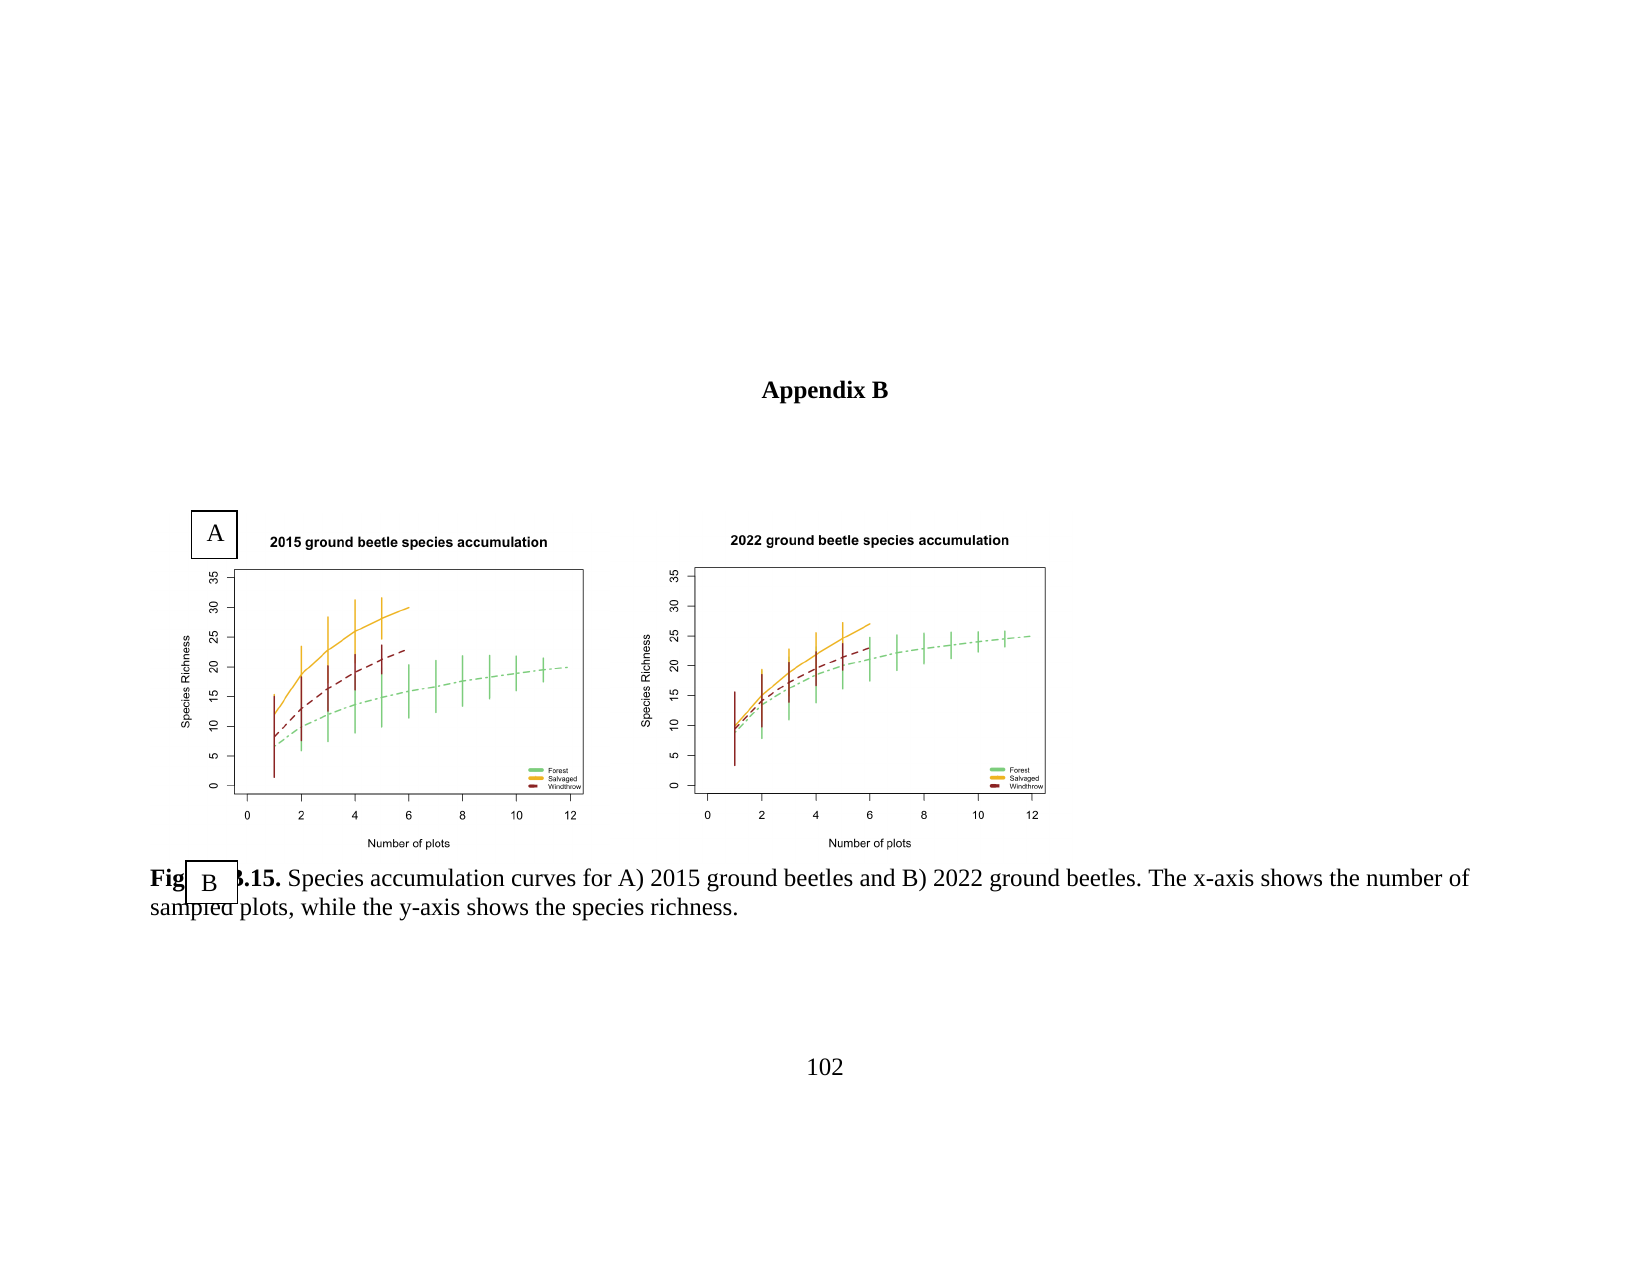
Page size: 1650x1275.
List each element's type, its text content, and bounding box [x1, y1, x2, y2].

picture [150, 511, 1073, 864]
